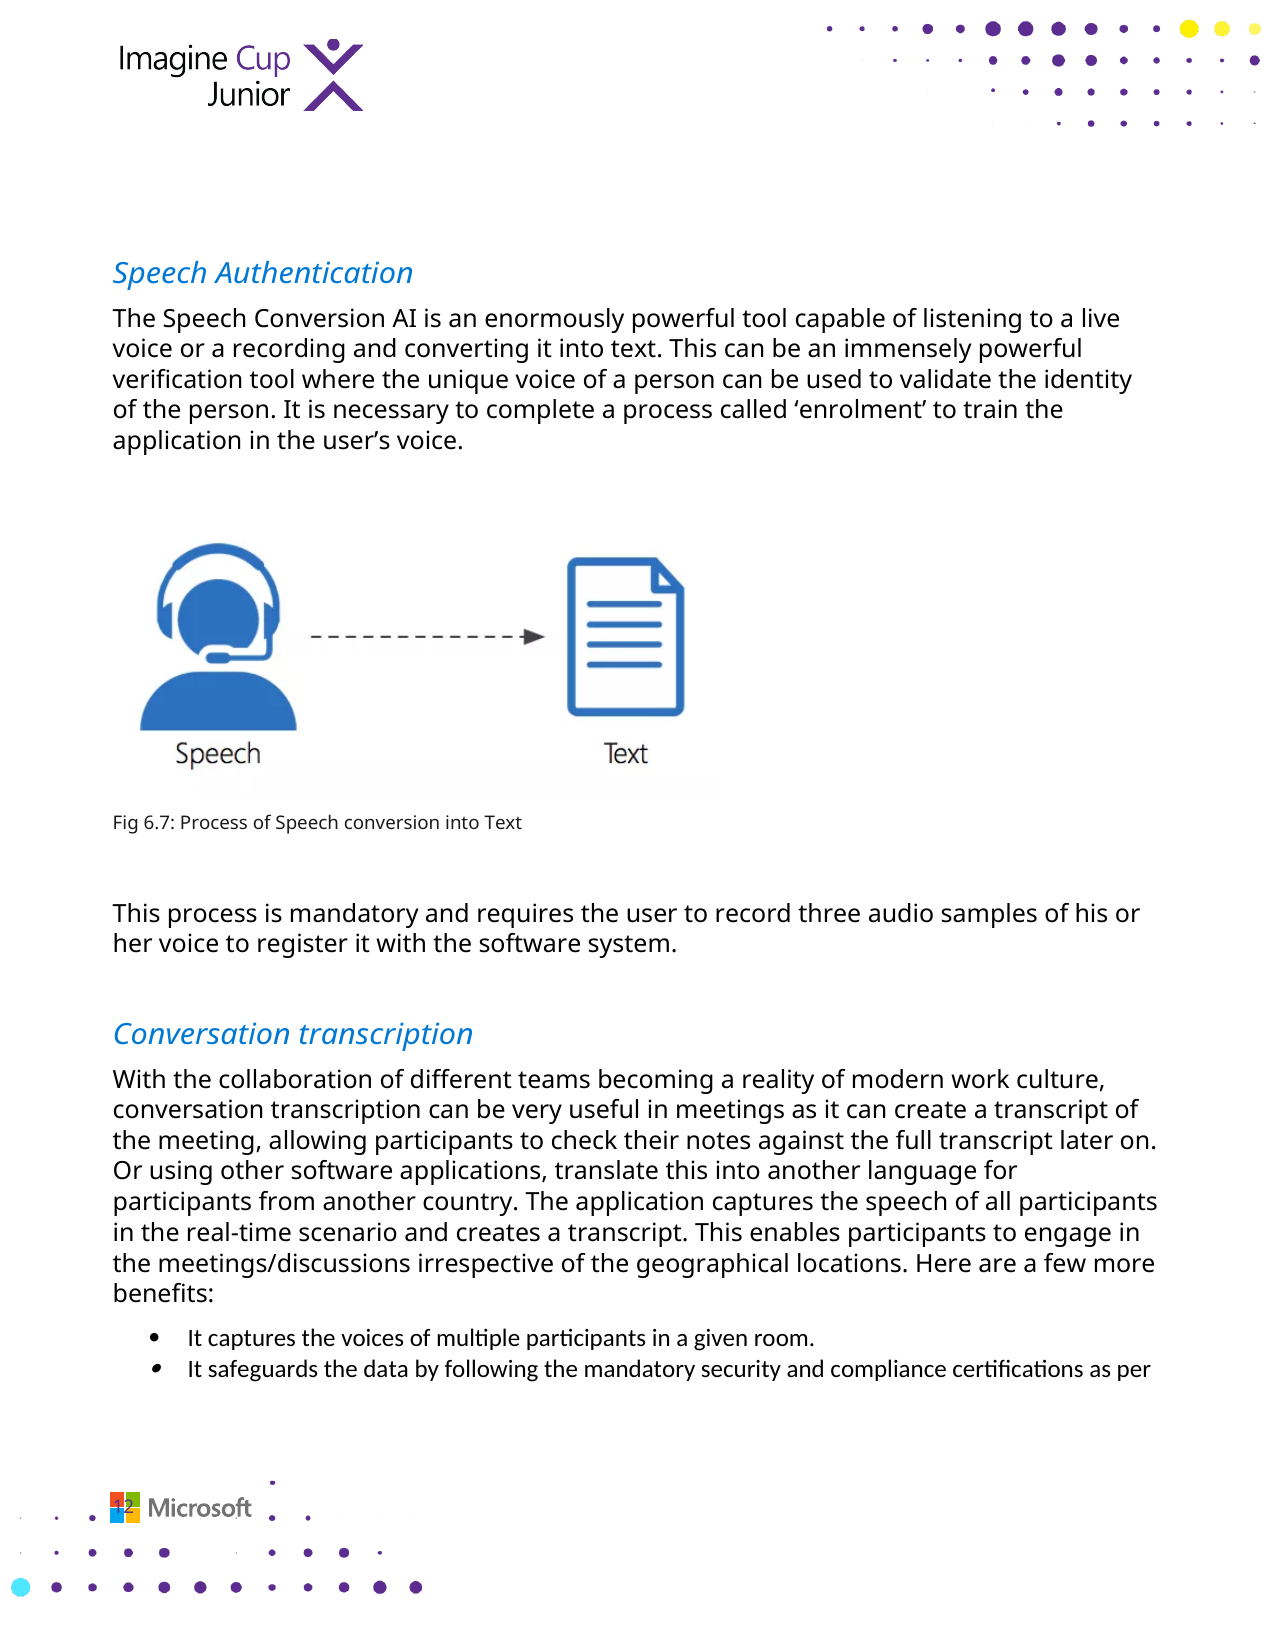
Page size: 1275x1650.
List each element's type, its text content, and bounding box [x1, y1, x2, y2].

text This process is mandatory and requires the user to record three audio samples of his or her voice to register it with the software system. [112, 898, 1162, 960]
list It safeguards the data by following the mandatory security and compliance certifications as per the industry guidelines. [150, 1353, 1162, 1383]
subtitle Speech Authentication [112, 255, 1162, 291]
picture [112, 515, 716, 798]
picture [0, 1451, 444, 1603]
text Fig 6.7: Process of Speech conversion into Text [112, 809, 1162, 835]
picture [120, 12, 1275, 142]
text With the collaboration of different teams becoming a reality of modern work culture, conversation transcription can be very useful in meetings as it can create a transcript of the meeting, allowing participants to check their notes against the full transcript later on. Or using other software applications, translate this into another language for participants from another country. The application captures the speech of all participants in the real-time scenario and creates a transcript. This enables participants to engage in the meetings/discussions irrespective of the geographical locations. Here are a few more benefits: [112, 1064, 1162, 1310]
list It captures the voices of multiple participants in a given room. [150, 1322, 1162, 1353]
text The Speech Conversion AI is an enormously powerful tool capable of listening to a live voice or a recording and converting it into text. This can be an immensely powerful verification tool where the unique voice of a person can be used to validate the identity of the person. It is necessary to complete a process called ‘enrolment’ to train the application in the user’s voice. [112, 303, 1162, 457]
subtitle Conversation transcription [112, 1016, 1162, 1052]
